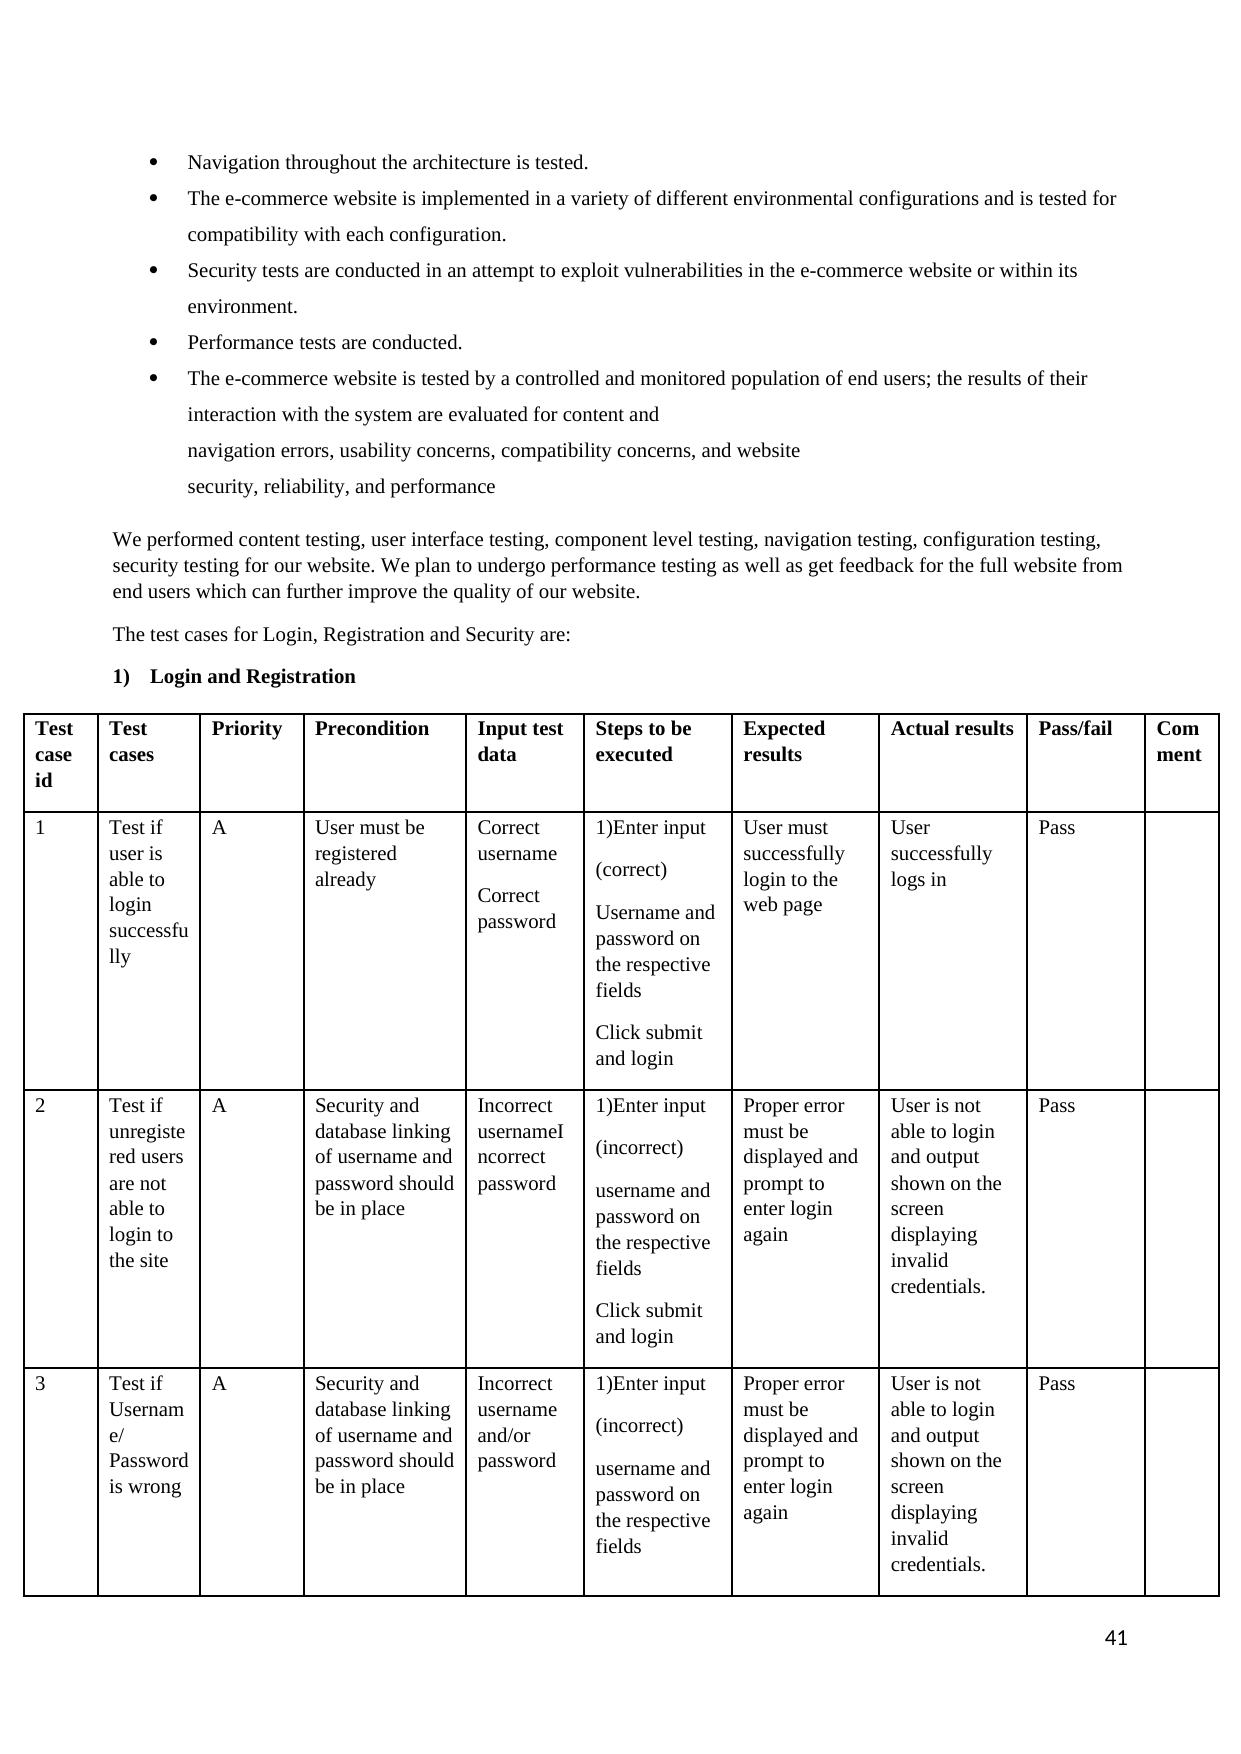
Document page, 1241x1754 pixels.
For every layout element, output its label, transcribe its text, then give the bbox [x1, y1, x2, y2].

table_header Test cases [99, 715, 199, 811]
list Login and Registration [112, 664, 1128, 688]
table_cell 1 [25, 813, 97, 1089]
table_header Expected results [733, 715, 878, 811]
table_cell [880, 1369, 1026, 1595]
table_header Input test data [467, 715, 583, 811]
list The e-commerce website is tested by a controlled and monitored population of end users; the results of their interaction with the system are evaluated for content and [150, 366, 1128, 426]
table_cell [1146, 1369, 1218, 1595]
list Navigation throughout the architecture is tested. [150, 150, 1128, 174]
table_cell User must successfully login to the web page [733, 813, 878, 1089]
list security, reliability, and performance [187, 474, 1128, 498]
table_cell User successfully logs in [880, 813, 1026, 1089]
table_cell [1146, 813, 1218, 1089]
table_cell A [201, 1369, 303, 1595]
table_cell Incorrect usernameIncorrect password [467, 1091, 583, 1367]
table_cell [467, 1369, 583, 1595]
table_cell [99, 1369, 199, 1595]
table_cell Pass [1028, 1369, 1144, 1595]
table_cell Security and database linking of username and password should be in place [305, 1091, 465, 1367]
table_cell User is not able to login and output shown on the screen displaying invalid credentials. [880, 1091, 1026, 1367]
table_header Priority [201, 715, 303, 811]
table_cell [1146, 1091, 1218, 1367]
table_cell 3 [25, 1369, 97, 1595]
table_cell 1)Enter input (correct) Username and password on the respective fields Click submit and login [585, 813, 731, 1089]
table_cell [733, 1369, 878, 1595]
list The e-commerce website is implemented in a variety of different environmental configurations and is tested for compatibility with each configuration. [150, 186, 1128, 246]
table_header Comment [1146, 715, 1218, 811]
table_cell Pass [1028, 813, 1144, 1089]
list navigation errors, usability concerns, compatibility concerns, and website [187, 438, 1128, 462]
table_header Pass/fail [1028, 715, 1144, 811]
table_cell Pass [1028, 1091, 1144, 1367]
text The test cases for Login, Registration and Security are: [112, 622, 1128, 646]
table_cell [305, 1369, 465, 1595]
table_cell 2 [25, 1091, 97, 1367]
table_header Precondition [305, 715, 465, 811]
table_cell Test if user is able to login successfully [99, 813, 199, 1089]
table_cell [585, 1369, 731, 1595]
table_cell Proper error must be displayed and prompt to enter login again [733, 1091, 878, 1367]
list Performance tests are conducted. [150, 330, 1128, 354]
text We performed content testing, user interface testing, component level testing, navigation testing, configuration testing, security testing for our website. We plan to undergo performance testing as well as get feedback for the full website from end users which can further improve the quality of our website. [112, 527, 1128, 603]
table_header Actual results [880, 715, 1026, 811]
table_header Steps to be executed [585, 715, 731, 811]
table_cell A [201, 1091, 303, 1367]
table_cell 1)Enter input (incorrect) username and password on the respective fields Click submit and login [585, 1091, 731, 1367]
table_cell User must be registered already [305, 813, 465, 1089]
table_cell Correct username Correct password [467, 813, 583, 1089]
table_cell Test if unregistered users are not able to login to the site [99, 1091, 199, 1367]
table_header Test case id [25, 715, 97, 811]
list Security tests are conducted in an attempt to exploit vulnerabilities in the e-commerce website or within its environment. [150, 258, 1128, 318]
table_cell A [201, 813, 303, 1089]
